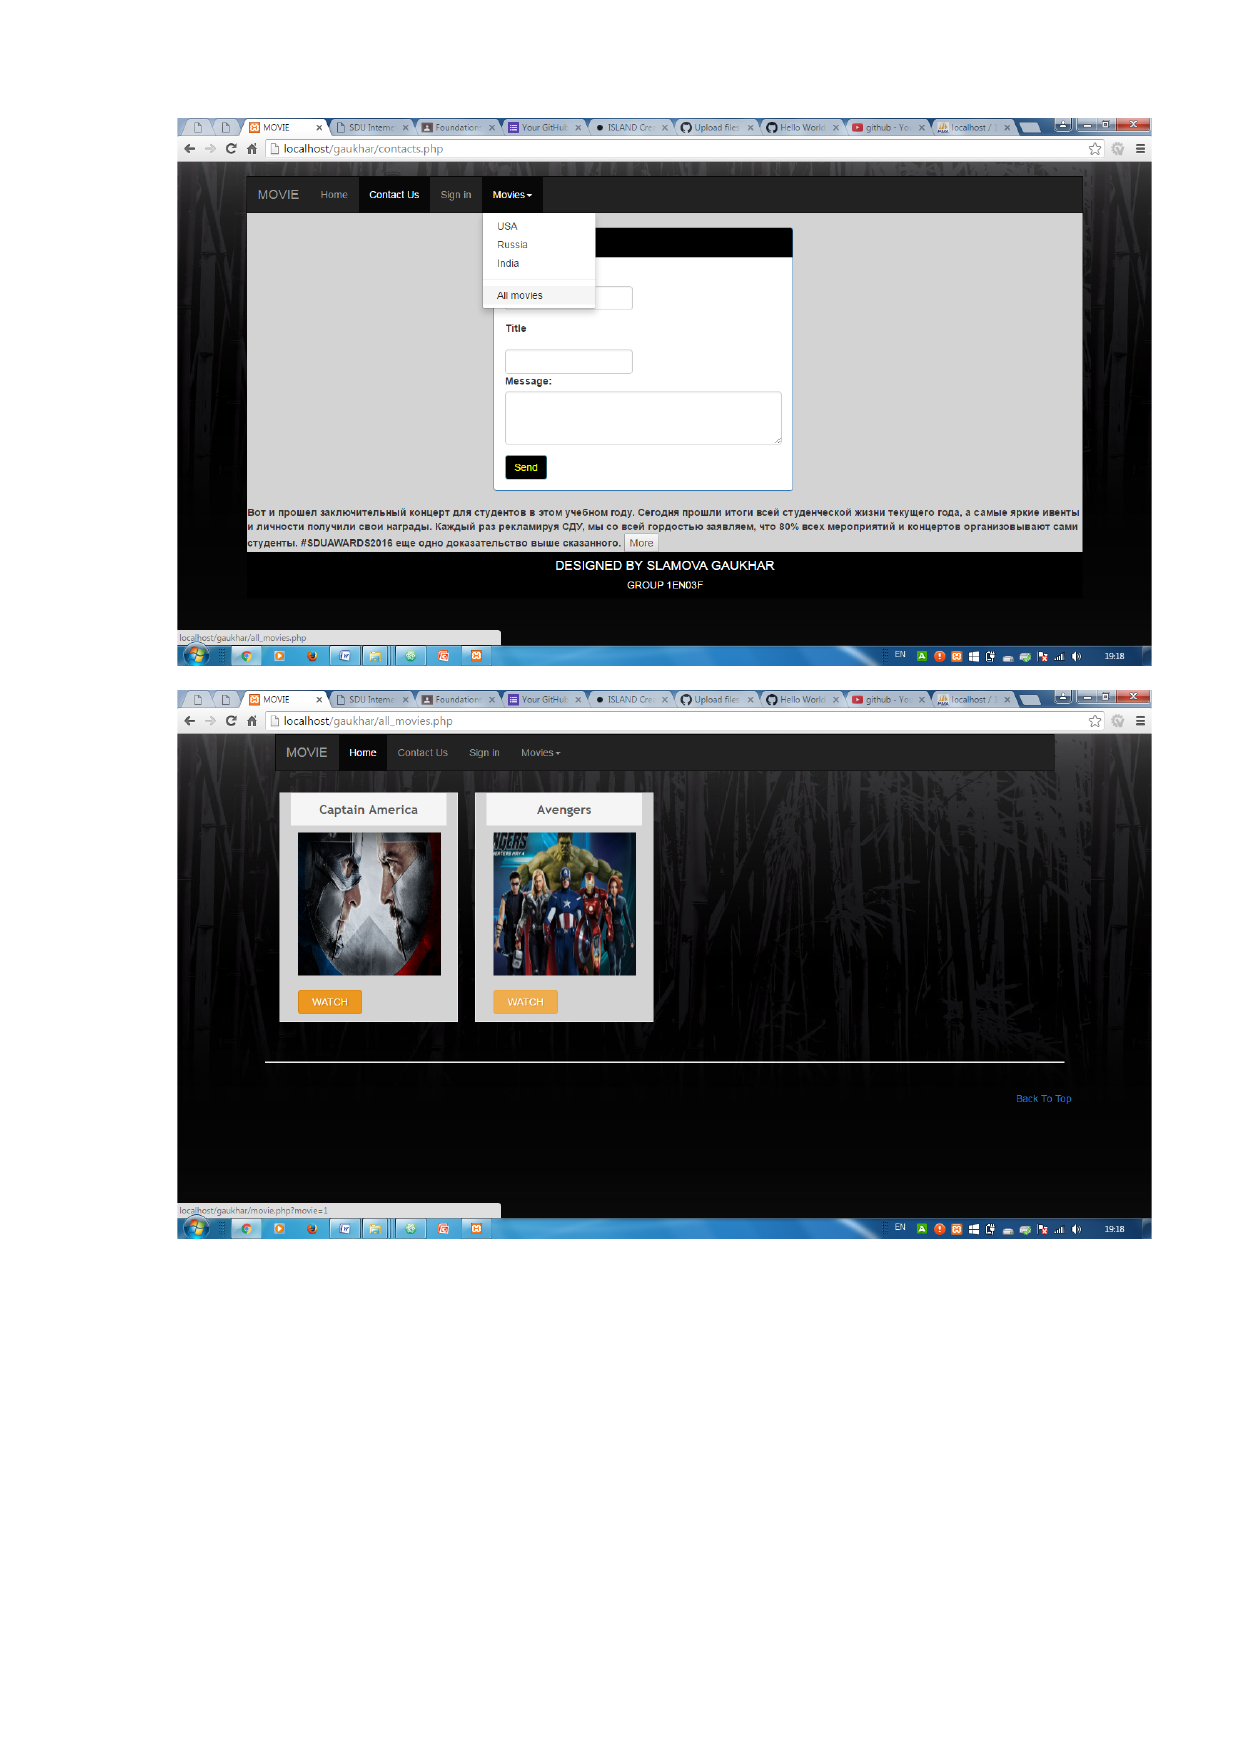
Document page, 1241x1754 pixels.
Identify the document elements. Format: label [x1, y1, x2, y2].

picture [177, 118, 1152, 666]
picture [177, 690, 1152, 1239]
